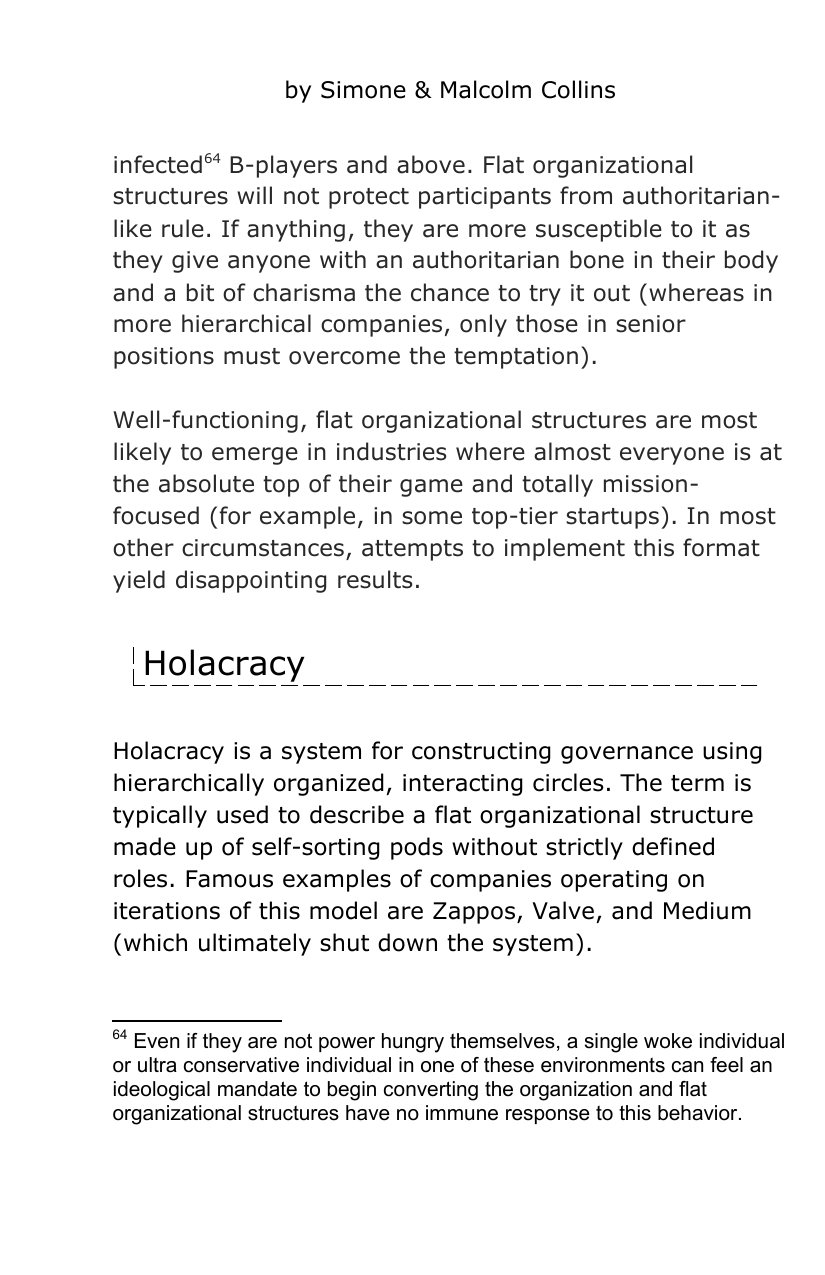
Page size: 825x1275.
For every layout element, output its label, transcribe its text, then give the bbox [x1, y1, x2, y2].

subtitle Holacracy [133, 642, 757, 686]
text Holacracy is a system for constructing governance using hierarchically organized, interacting circles. The term is typically used to describe a flat organizational structure made up of self-sorting pods without strictly defined roles. Famous examples of companies operating on iterations of this model are Zappos, Valve, and Medium (which ultimately shut down the system). [112, 736, 787, 956]
text Well-functioning, flat organizational structures are most likely to emerge in industries where almost everyone is at the absolute top of their game and totally mission-focused (for example, in some top-tier startups). In most other circumstances, attempts to implement this format yield disappointing results. [112, 406, 787, 593]
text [112, 150, 787, 370]
